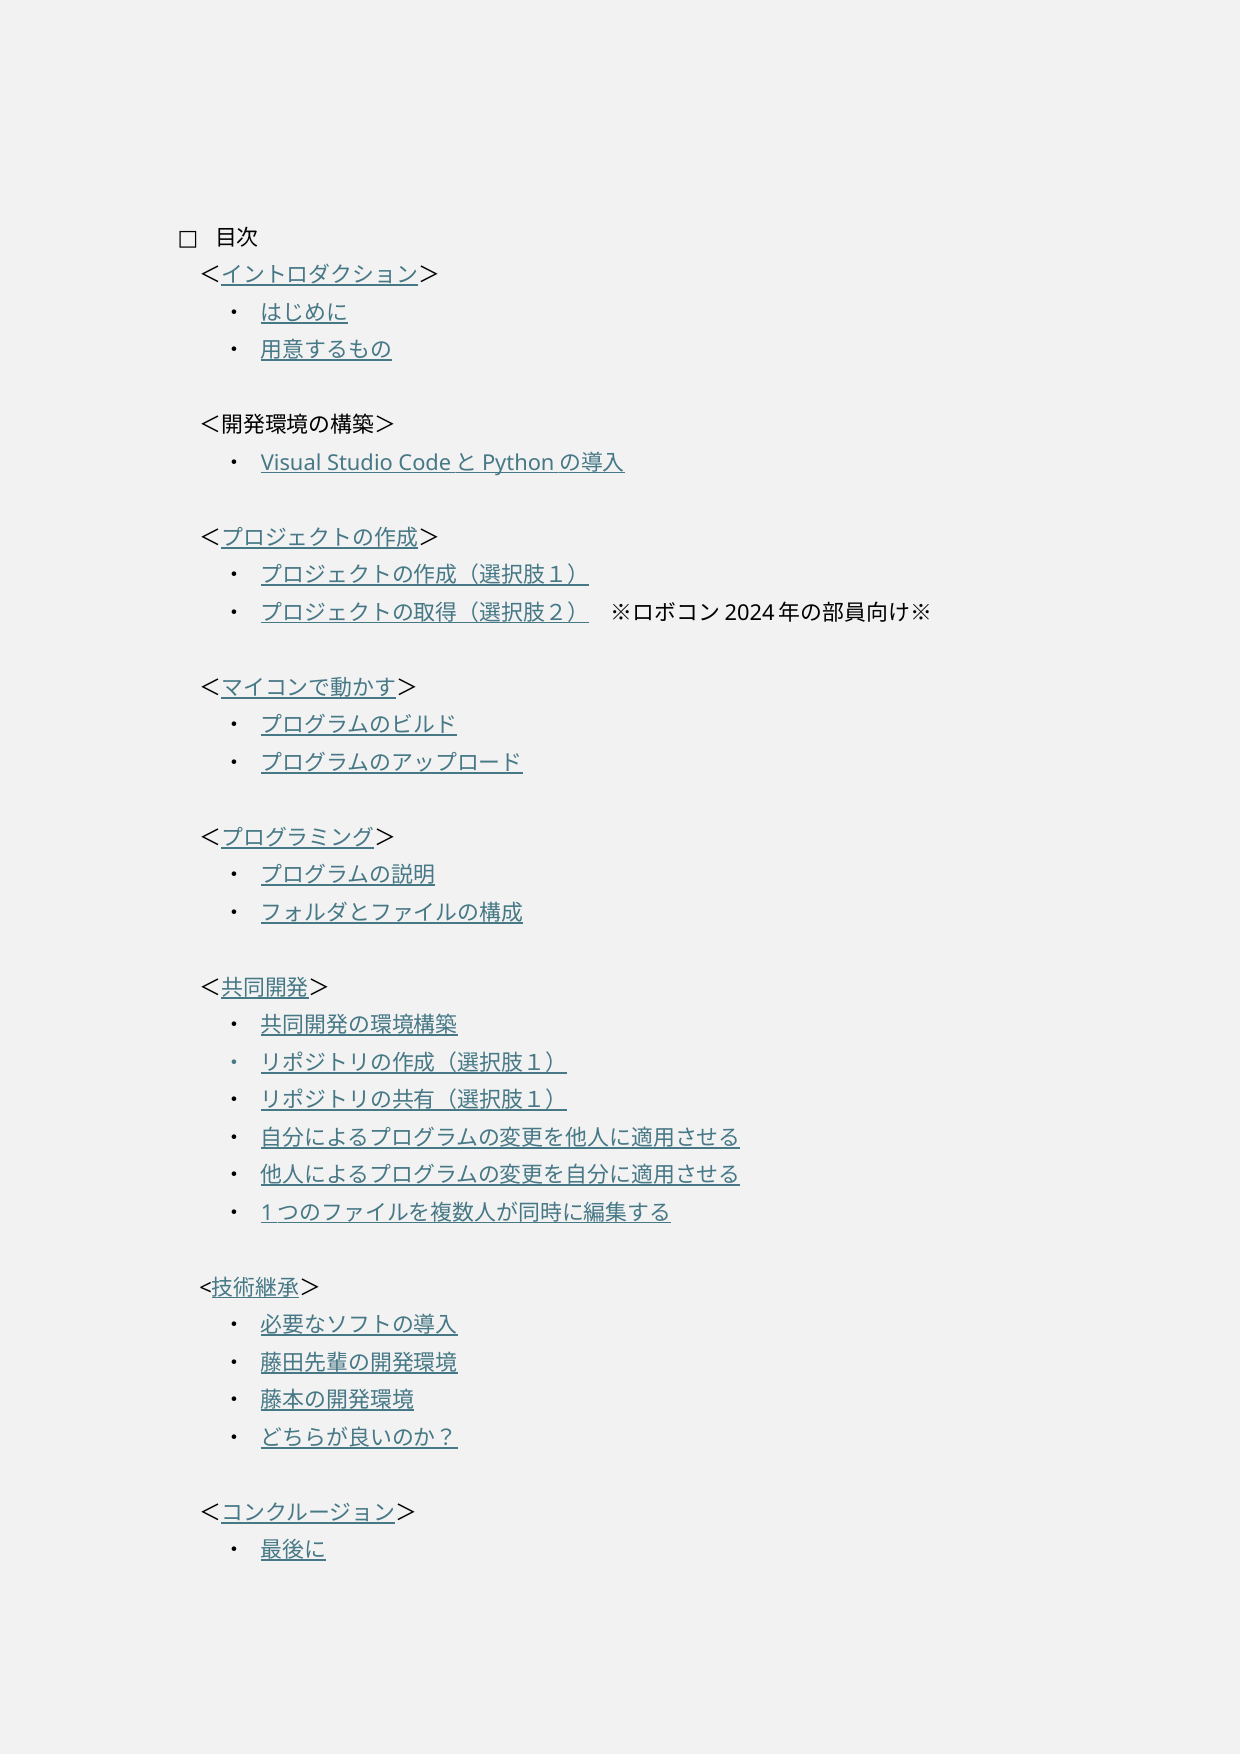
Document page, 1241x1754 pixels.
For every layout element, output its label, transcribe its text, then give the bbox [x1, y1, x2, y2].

list 藤本の開発環境 [223, 1379, 1063, 1417]
list Visual Studio CodeとPythonの導入 [223, 442, 1063, 479]
list プログラムの説明 [223, 854, 1063, 892]
list 藤田先輩の開発環境 [223, 1342, 1063, 1379]
text ＜プログラミング＞ [177, 817, 1063, 854]
list 目次 [177, 217, 1063, 254]
list 用意するもの [223, 329, 1063, 367]
text ＜コンクルージョン＞ [177, 1492, 1063, 1529]
text <技術継承＞ [177, 1267, 1063, 1304]
list 1つのファイルを複数人が同時に編集する [223, 1192, 1063, 1229]
list プロジェクトの作成（選択肢１） [223, 554, 1063, 592]
list フォルダとファイルの構成 [223, 892, 1063, 929]
text ＜マイコンで動かす＞ [177, 667, 1063, 704]
text ＜開発環境の構築＞ [177, 404, 1063, 442]
text ＜プロジェクトの作成＞ [177, 517, 1063, 554]
text ＜共同開発＞ [177, 967, 1063, 1004]
list 必要なソフトの導入 [223, 1304, 1063, 1342]
text ＜イントロダクション＞ [177, 254, 1063, 292]
list どちらが良いのか？ [223, 1417, 1063, 1454]
list 自分によるプログラムの変更を他人に適用させる [223, 1117, 1063, 1154]
list プロジェクトの取得（選択肢２） ※ロボコン2024年の部員向け※ [223, 592, 1063, 629]
list 他人によるプログラムの変更を自分に適用させる [223, 1154, 1063, 1192]
list 最後に [223, 1529, 1063, 1567]
list プログラムのアップロード [223, 742, 1063, 779]
list リポジトリの作成（選択肢１） [223, 1042, 1063, 1079]
list リポジトリの共有（選択肢１） [223, 1079, 1063, 1117]
list 共同開発の環境構築 [223, 1004, 1063, 1042]
list はじめに [223, 292, 1063, 329]
list プログラムのビルド [223, 704, 1063, 742]
